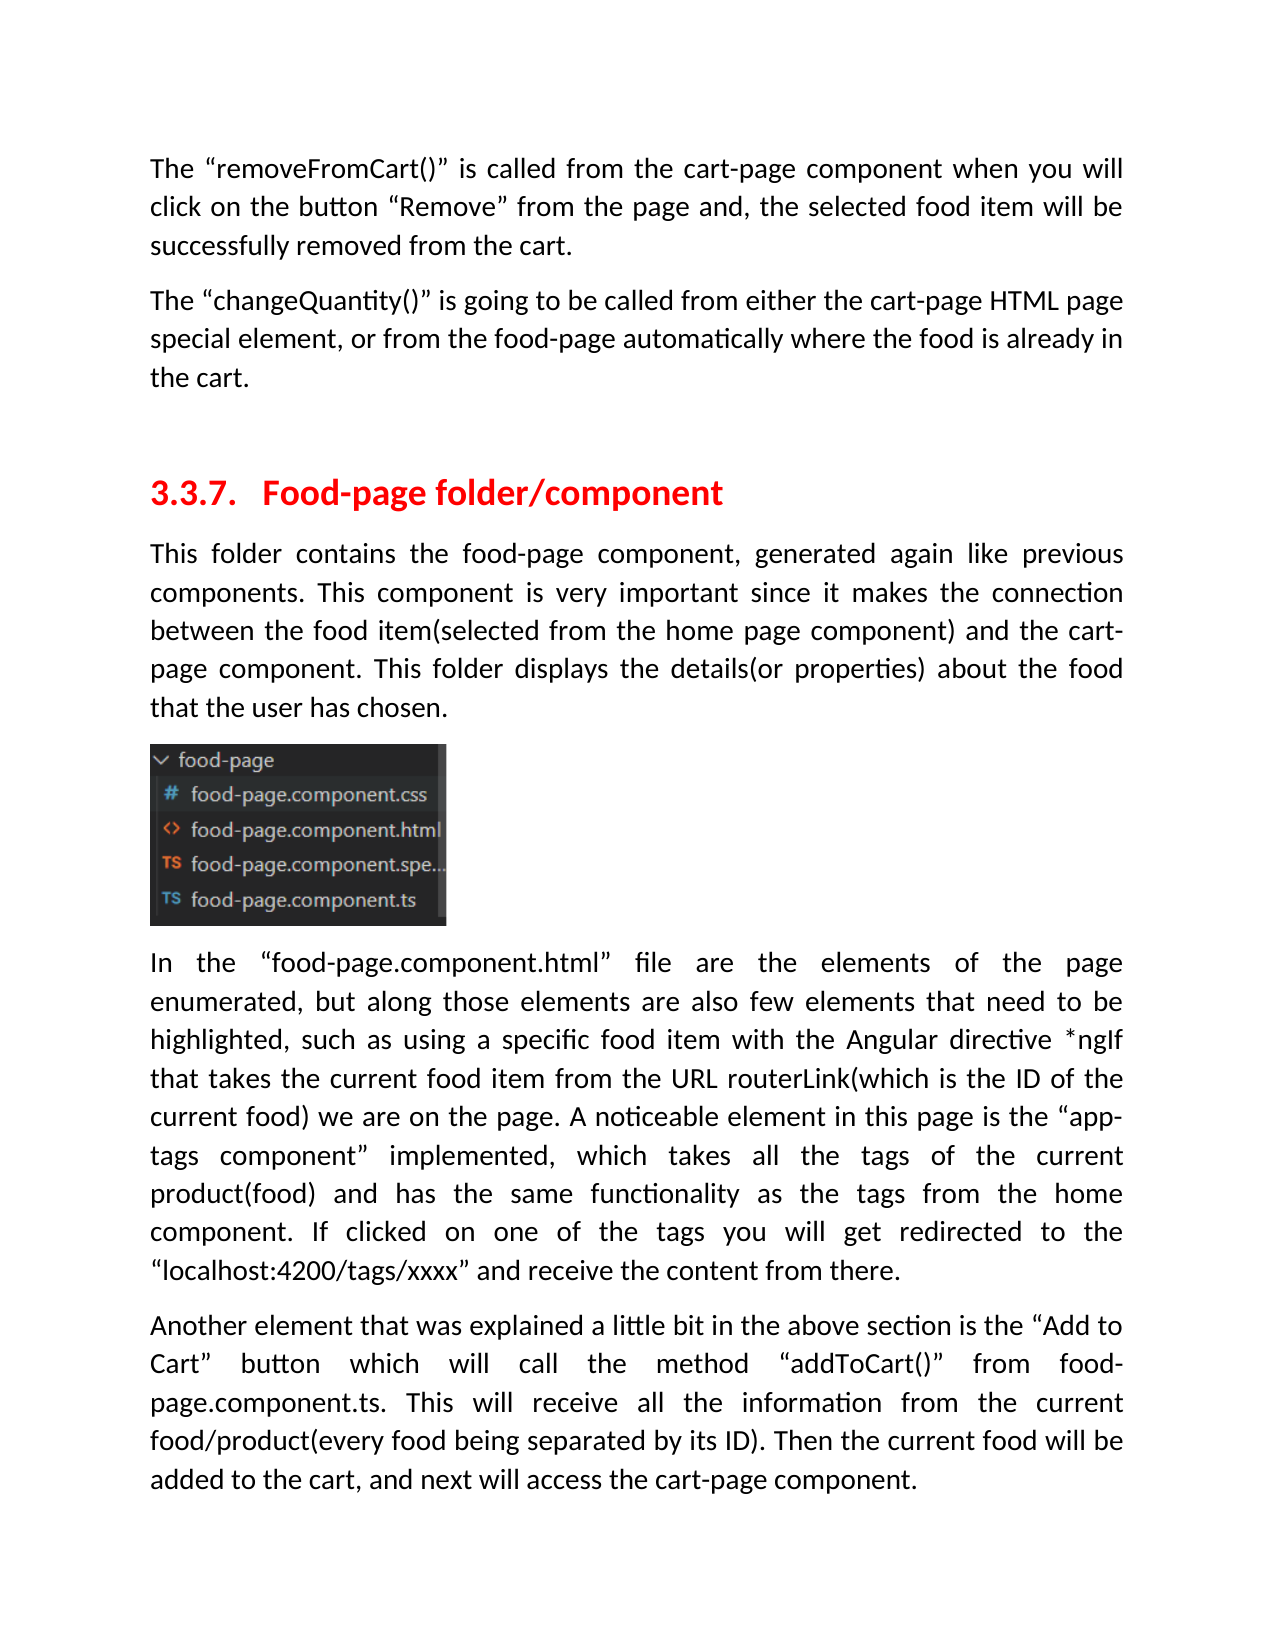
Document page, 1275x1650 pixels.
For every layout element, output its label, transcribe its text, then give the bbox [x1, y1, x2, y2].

text In the “food-page.component.html” file are the elements of the page enumerated, but along those elements are also few elements that need to be highlighted, such as using a specific food item with the Angular directive *ngIf that takes the current food item from the URL routerLink(which is the ID of the current food) we are on the page. A noticeable element in this page is the “app-tags component” implemented, which takes all the tags of the current product(food) and has the same functionality as the tags from the home component. If clicked on one of the tags you will get redirected to the “localhost:4200/tags/xxxx” and receive the content from there. [150, 944, 1125, 1288]
text The “removeFromCart()” is called from the cart-page component when you will click on the button “Remove” from the page and, the selected food item will be successfully removed from the cart. [150, 150, 1125, 262]
picture [150, 744, 447, 926]
text Another element that was explained a little bit in the above section is the “Add to Cart” button which will call the method “addToCart()” from food-page.component.ts. This will receive all the information from the current food/product(every food being separated by its ID). Then the current food will be added to the cart, and next will access the cart-page component. [150, 1307, 1125, 1496]
list Food-page folder/component [150, 469, 1125, 515]
text This folder contains the food-page component, generated again like previous components. This component is very important since it makes the connection between the food item(selected from the home page component) and the cart-page component. This folder displays the details(or properties) about the food that the user has chosen. [150, 535, 1125, 724]
text The “changeQuantity()” is going to be called from either the cart-page HTML page special element, or from the food-page automatically where the food is already in the cart. [150, 282, 1125, 394]
